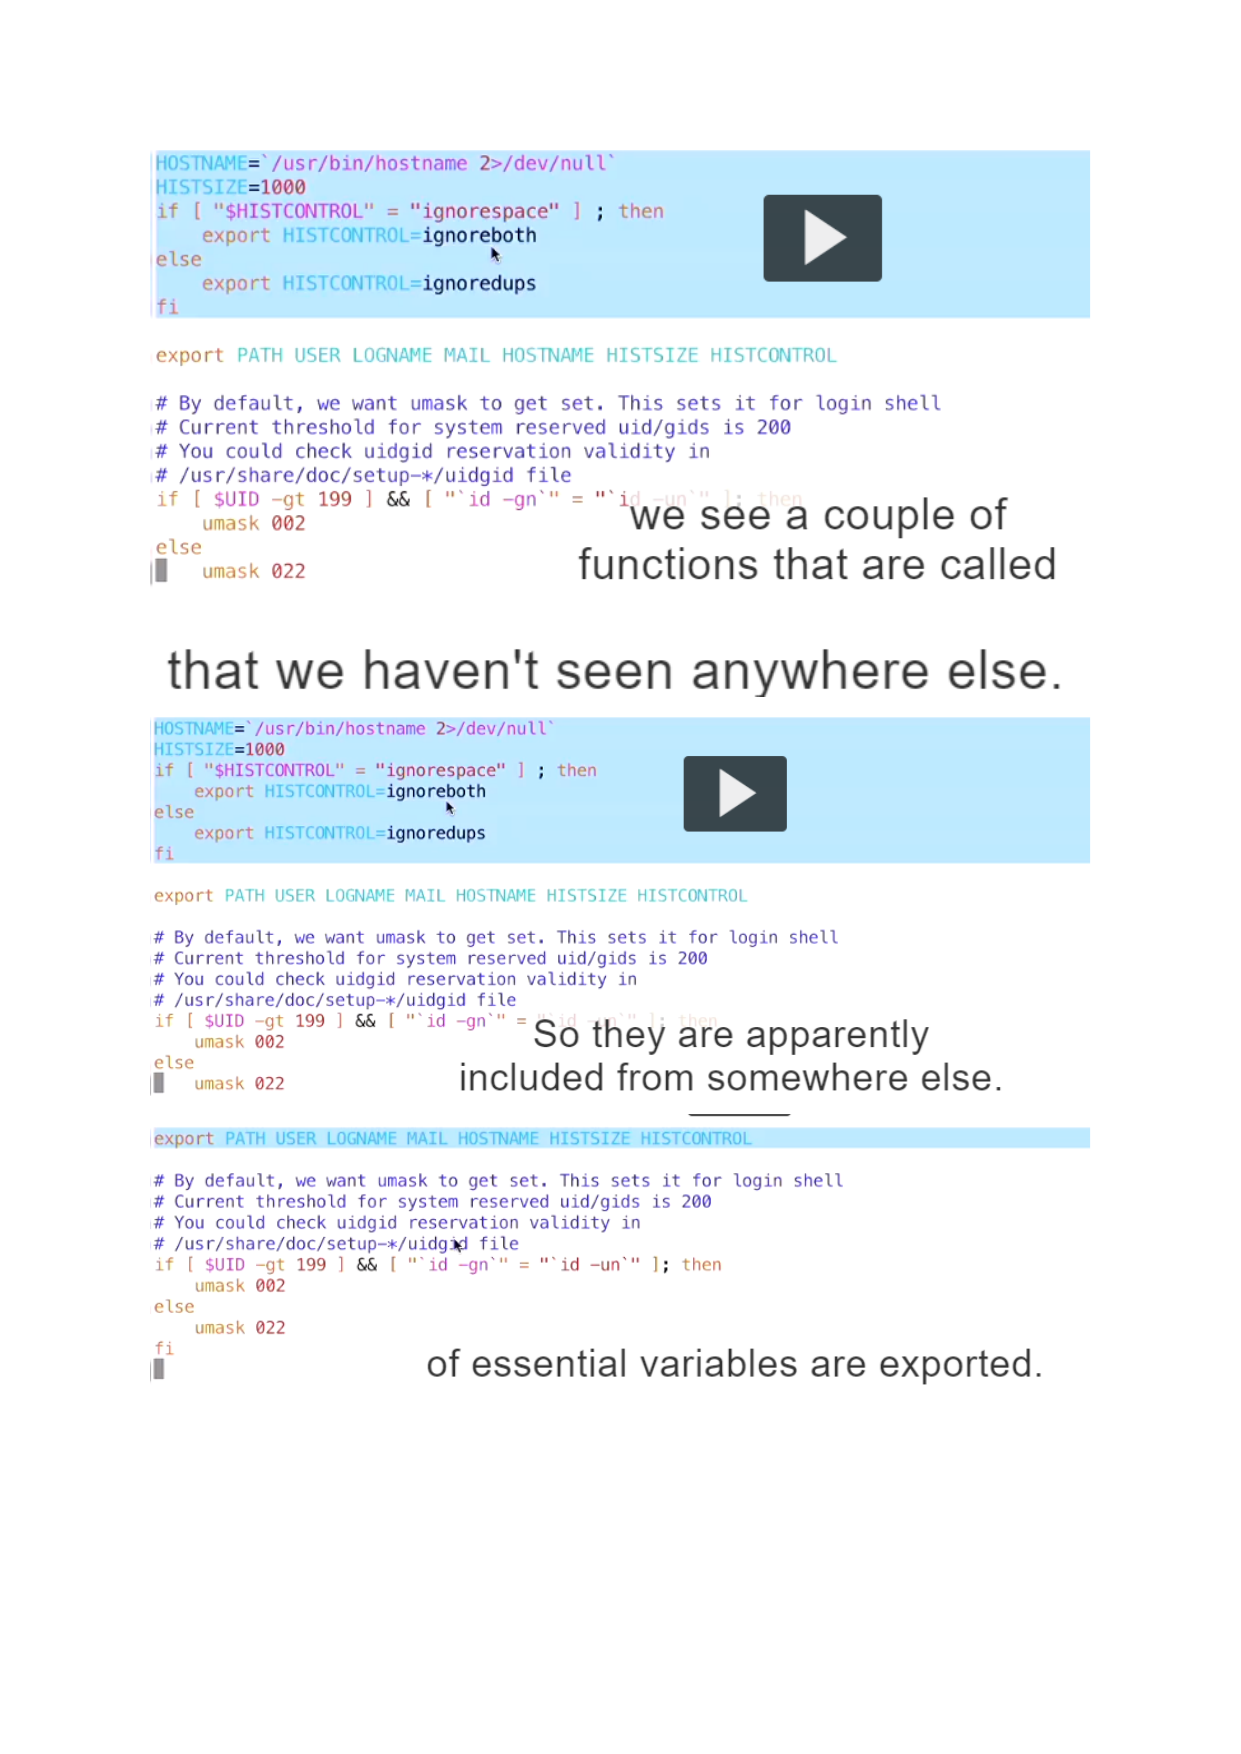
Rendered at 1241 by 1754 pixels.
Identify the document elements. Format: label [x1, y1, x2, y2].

picture [150, 150, 1091, 592]
picture [150, 610, 1068, 697]
picture [150, 1114, 1091, 1399]
picture [150, 715, 1091, 1096]
